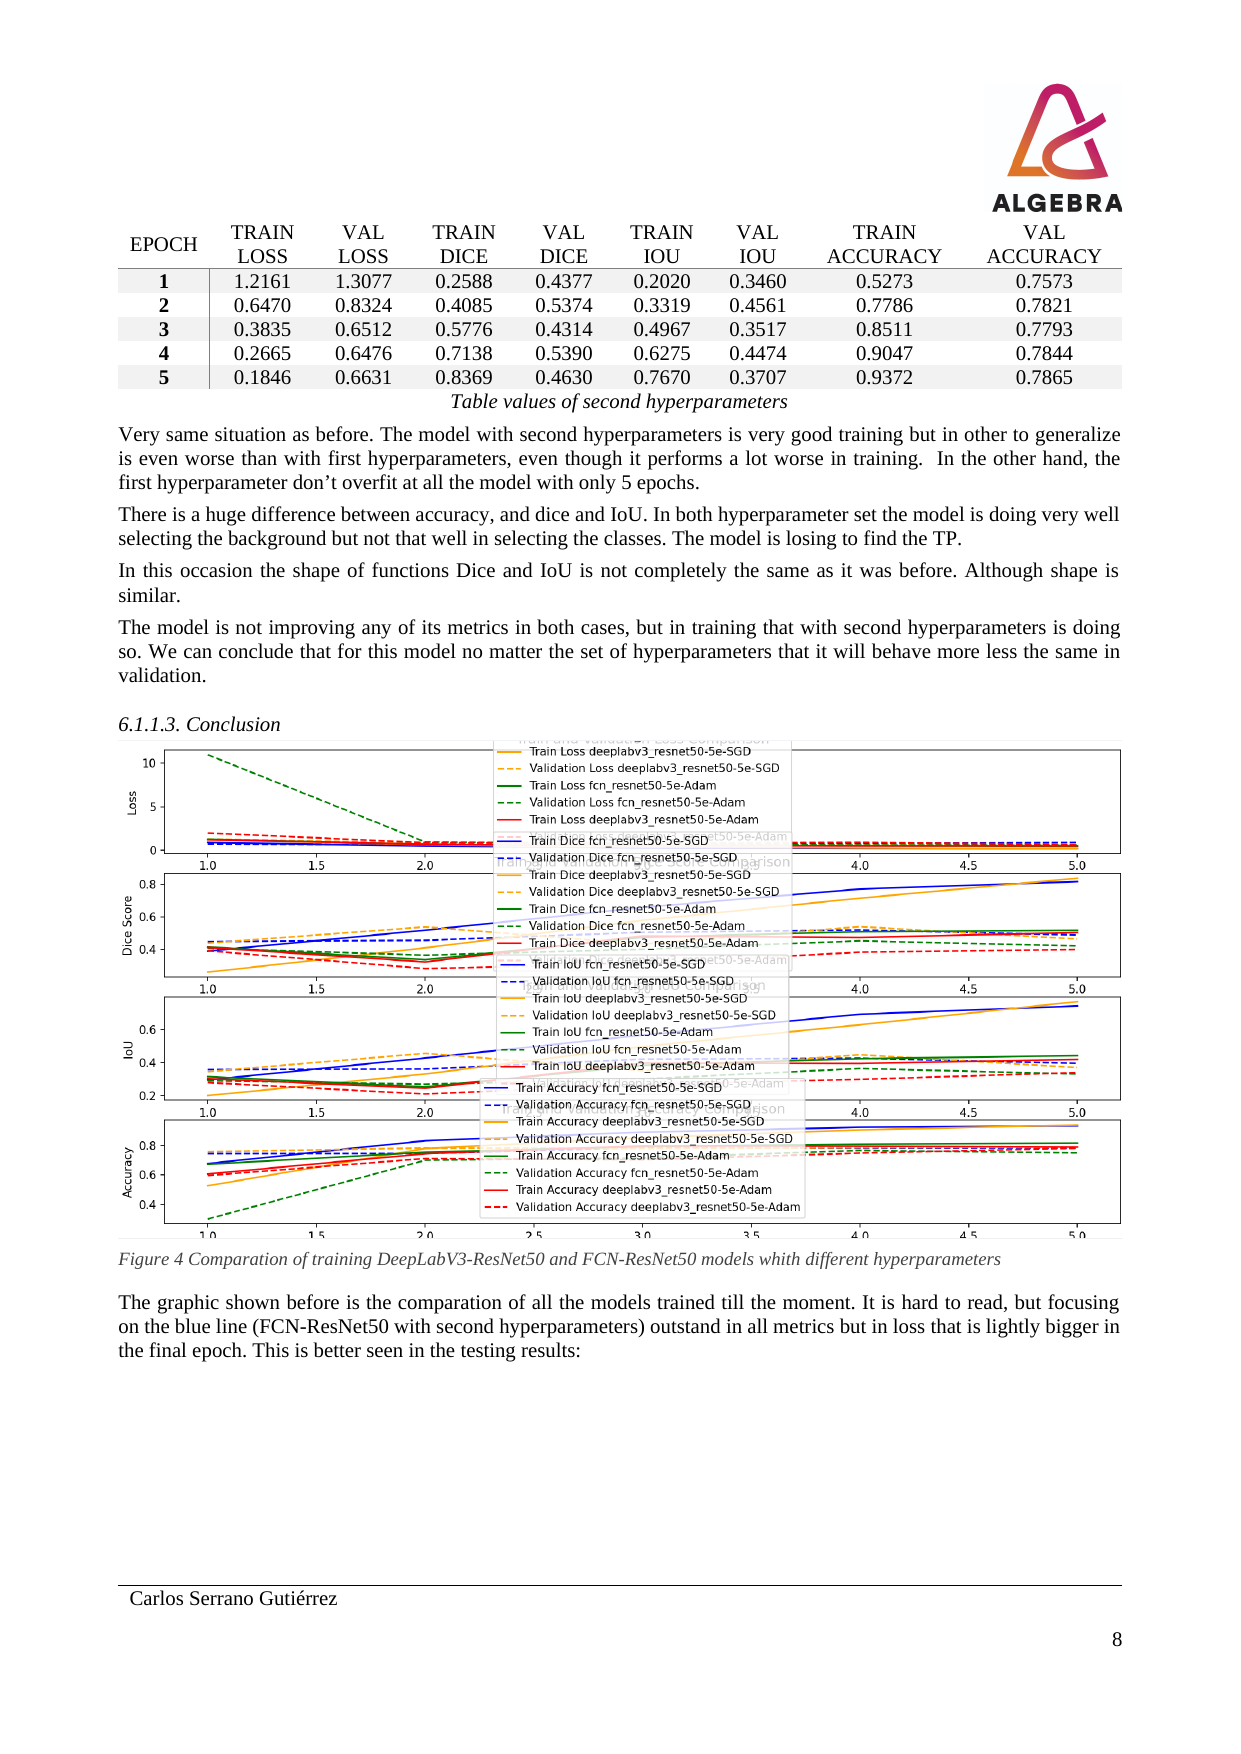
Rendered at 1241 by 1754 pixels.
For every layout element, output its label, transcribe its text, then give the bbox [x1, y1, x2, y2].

table_cell 0.4474 [713, 341, 803, 365]
table_cell 0.9047 [803, 341, 966, 365]
text The model is not improving any of its metrics in both cases, but in training that with second hyperparameters is doing so. We can conclude that for this model no matter the set of hyperparameters that it will behave more less the same in validation. [118, 615, 1122, 687]
table_cell 1 [118, 269, 209, 293]
table_cell 0.7793 [966, 317, 1122, 341]
table_cell 0.3517 [713, 317, 803, 341]
table_cell 0.6275 [611, 341, 713, 365]
text Table values of second hyperparameters [118, 389, 1122, 413]
table_header Val Accuracy [966, 220, 1122, 268]
table_header Val Loss [316, 220, 411, 268]
table_cell 0.7786 [803, 293, 966, 317]
table_cell 0.6512 [316, 317, 411, 341]
table_header Train IoU [611, 220, 713, 268]
table_cell 0.8369 [411, 365, 517, 389]
table_cell 0.3460 [713, 269, 803, 293]
picture [118, 740, 1123, 1239]
table_cell 0.9372 [803, 365, 966, 389]
table_cell 3 [118, 317, 209, 341]
table_cell 2 [118, 293, 209, 317]
table_cell 0.4377 [517, 269, 611, 293]
table_cell 0.7138 [411, 341, 517, 365]
table_cell 1.3077 [316, 269, 411, 293]
text Very same situation as before. The model with second hyperparameters is very good training but in other to generalize is even worse than with first hyperparameters, even though it performs a lot worse in training. In the other hand, the first hyperparameter don’t overfit at all the model with only 5 epochs. [118, 421, 1122, 494]
table_cell 4 [118, 341, 209, 365]
table_cell 1.2161 [210, 269, 316, 293]
table_cell 0.5273 [803, 269, 966, 293]
table_cell 0.6631 [316, 365, 411, 389]
table_cell 0.4630 [517, 365, 611, 389]
table_cell 0.8511 [803, 317, 966, 341]
text The graphic shown before is the comparation of all the models trained till the moment. It is hard to read, but focusing on the blue line (FCN-ResNet50 with second hyperparameters) outstand in all metrics but in loss that is lightly bigger in the final epoch. This is better seen in the testing results: [118, 1290, 1122, 1362]
table_cell 0.1846 [210, 365, 316, 389]
table_cell 0.7670 [611, 365, 713, 389]
table_cell 0.3707 [713, 365, 803, 389]
table_cell 0.5776 [411, 317, 517, 341]
table_header Train Dice [411, 220, 517, 268]
table_header Train Loss [209, 220, 316, 268]
table_cell 0.5374 [517, 293, 611, 317]
table_cell 0.7821 [966, 293, 1122, 317]
table_cell 0.8324 [316, 293, 411, 317]
text There is a huge difference between accuracy, and dice and IoU. In both hyperparameter set the model is doing very well selecting the background but not that well in selecting the classes. The model is losing to find the TP. [118, 502, 1122, 550]
table_header Val IoU [713, 220, 803, 268]
text In this occasion the shape of functions Dice and IoU is not completely the same as it was before. Although shape is similar. [118, 558, 1122, 607]
table_cell 0.3319 [611, 293, 713, 317]
table_header Epoch [118, 220, 209, 268]
table_cell 0.2020 [611, 269, 713, 293]
table_cell 0.2588 [411, 269, 517, 293]
table_cell 0.4561 [713, 293, 803, 317]
table_cell 0.6476 [316, 341, 411, 365]
table_cell 0.7844 [966, 341, 1122, 365]
table_cell 0.6470 [210, 293, 316, 317]
table_header Train Accuracy [803, 220, 966, 268]
table_cell 0.3835 [210, 317, 316, 341]
table_cell 0.7865 [966, 365, 1122, 389]
picture [984, 83, 1123, 212]
text Figure 4 Comparation of training DeepLabV3-ResNet50 and FCN-ResNet50 models whith different hyperparameters [118, 1247, 1122, 1269]
table_cell 0.4314 [517, 317, 611, 341]
subtitle 6.1.1.3. Conclusion [118, 712, 1122, 736]
table_cell 0.7573 [966, 269, 1122, 293]
table_cell 0.2665 [210, 341, 316, 365]
table_cell 0.4085 [411, 293, 517, 317]
table_cell 5 [118, 365, 209, 389]
table_cell 0.5390 [517, 341, 611, 365]
table_header Val Dice [517, 220, 611, 268]
table_cell 0.4967 [611, 317, 713, 341]
